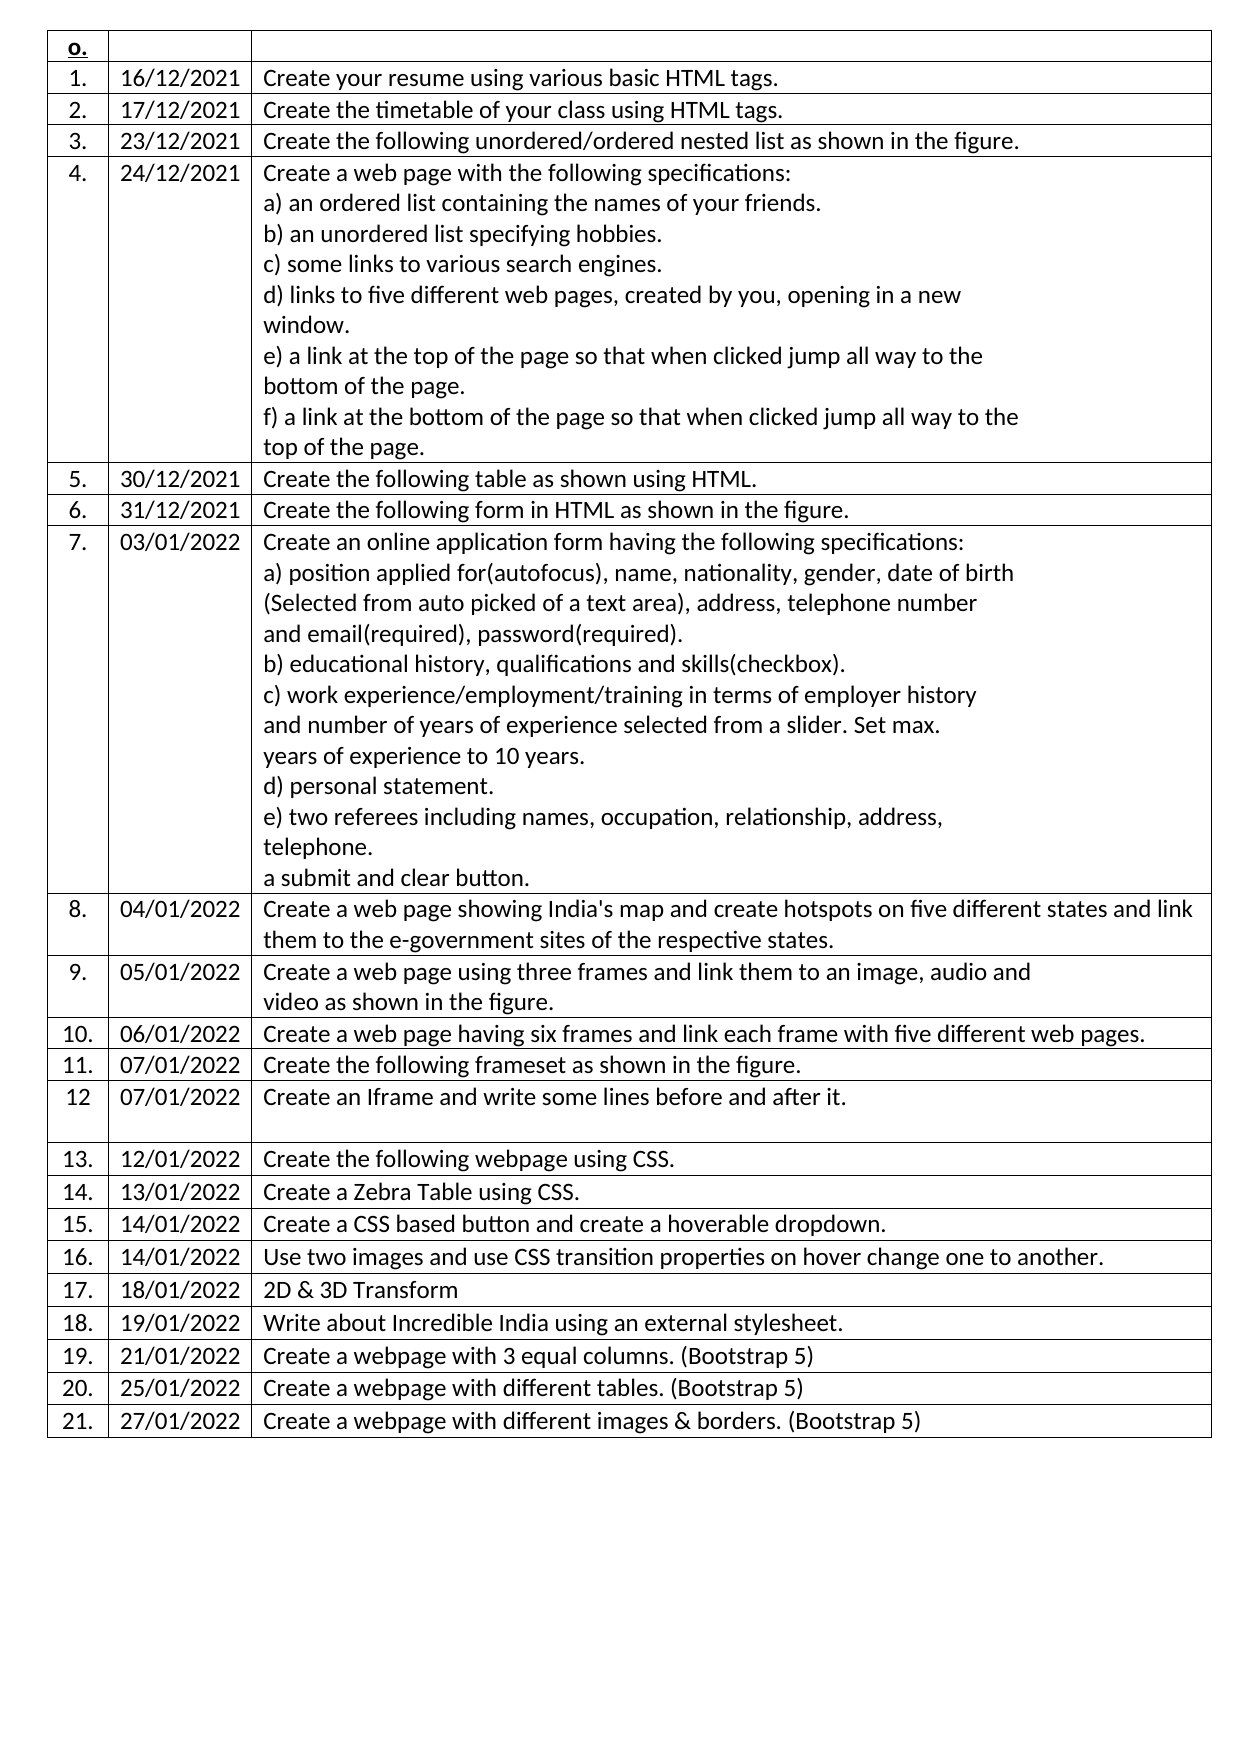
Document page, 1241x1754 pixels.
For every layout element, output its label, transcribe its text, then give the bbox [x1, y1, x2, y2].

table_cell 19. [48, 1340, 108, 1372]
table_cell 25/01/2022 [109, 1373, 251, 1404]
table_cell Create a Zebra Table using CSS. [252, 1176, 1211, 1207]
table_cell Write about Incredible India using an external stylesheet. [252, 1307, 1211, 1339]
table_cell 16/12/2021 [109, 62, 251, 93]
table_cell Create a webpage with different tables. (Bootstrap 5) [252, 1373, 1211, 1404]
table_cell Create a web page showing India's map and create hotspots on five different states and link them to the e-government sites of the respective states. [252, 894, 1211, 954]
table_cell Use two images and use CSS transition properties on hover change one to another. [252, 1241, 1211, 1273]
table_cell 07/01/2022 [109, 1049, 251, 1080]
table_header S.No. [48, 31, 108, 61]
table_cell Create the timetable of your class using HTML tags. [252, 94, 1211, 124]
table_cell 31/12/2021 [109, 495, 251, 525]
table_cell 03/01/2022 [109, 526, 251, 892]
table_cell 8. [48, 894, 108, 954]
table_cell Create your resume using various basic HTML tags. [252, 62, 1211, 93]
table_cell 24/12/2021 [109, 157, 251, 462]
table_cell 07/01/2022 [109, 1081, 251, 1142]
table_cell 18. [48, 1307, 108, 1339]
table_cell 5. [48, 463, 108, 494]
table_cell 05/01/2022 [109, 956, 251, 1017]
table_cell 13. [48, 1143, 108, 1175]
table_cell 14/01/2022 [109, 1241, 251, 1273]
table_cell 30/12/2021 [109, 463, 251, 494]
table_cell Create an Iframe and write some lines before and after it. [252, 1081, 1211, 1142]
table_cell Create a webpage with 3 equal columns. (Bootstrap 5) [252, 1340, 1211, 1372]
table_cell Create the following frameset as shown in the figure. [252, 1049, 1211, 1080]
table_cell 9. [48, 956, 108, 1017]
table_cell Create the following webpage using CSS. [252, 1143, 1211, 1175]
table_cell 18/01/2022 [109, 1274, 251, 1306]
table_cell Create a web page using three frames and link them to an image, audio and video as shown in the figure. [252, 956, 1211, 1017]
table_cell 17/12/2021 [109, 94, 251, 124]
table_cell Create the following table as shown using HTML. [252, 463, 1211, 494]
table_cell Create an online application form having the following specifications: a) position applied for(autofocus), name, nationality, gender, date of birth (Selected from auto picked of a text area), address, telephone number and email(required), password(required). b) educational history, qualifications and skills(checkbox). c) work experience/employment/training in terms of employer history and number of years of experience selected from a slider. Set max. years of experience to 10 years. d) personal statement. e) two referees including names, occupation, relationship, address, telephone. a submit and clear button. [252, 526, 1211, 892]
table_cell Create a web page with the following specifications: a) an ordered list containing the names of your friends. b) an unordered list specifying hobbies. c) some links to various search engines. d) links to five different web pages, created by you, opening in a new window. e) a link at the top of the page so that when clicked jump all way to the bottom of the page. f) a link at the bottom of the page so that when clicked jump all way to the top of the page. [252, 157, 1211, 462]
table_cell 6. [48, 495, 108, 525]
table_cell 2. [48, 94, 108, 124]
table_cell 20. [48, 1373, 108, 1404]
table_cell Create a webpage with different images & borders. (Bootstrap 5) [252, 1405, 1211, 1437]
table_header Date [109, 31, 251, 61]
table_cell 16. [48, 1241, 108, 1273]
table_cell 1. [48, 62, 108, 93]
table_cell Create a CSS based button and create a hoverable dropdown. [252, 1209, 1211, 1240]
table_cell 27/01/2022 [109, 1405, 251, 1437]
table_cell 4. [48, 157, 108, 462]
table_cell 19/01/2022 [109, 1307, 251, 1339]
table_cell 10. [48, 1018, 108, 1048]
table_cell 17. [48, 1274, 108, 1306]
table_cell 06/01/2022 [109, 1018, 251, 1048]
table_cell 2D & 3D Transform [252, 1274, 1211, 1306]
table_header Content [252, 31, 1211, 61]
table_cell 14. [48, 1176, 108, 1207]
table_cell 7. [48, 526, 108, 892]
table_cell 21/01/2022 [109, 1340, 251, 1372]
table_cell Create a web page having six frames and link each frame with five different web pages. [252, 1018, 1211, 1048]
table_cell 3. [48, 125, 108, 156]
table_cell 12 [48, 1081, 108, 1142]
table_cell 23/12/2021 [109, 125, 251, 156]
table_cell 04/01/2022 [109, 894, 251, 954]
table_cell 15. [48, 1209, 108, 1240]
table_cell 12/01/2022 [109, 1143, 251, 1175]
table_cell 21. [48, 1405, 108, 1437]
table_cell 13/01/2022 [109, 1176, 251, 1207]
table_cell 11. [48, 1049, 108, 1080]
table_cell 14/01/2022 [109, 1209, 251, 1240]
table_cell Create the following unordered/ordered nested list as shown in the figure. [252, 125, 1211, 156]
table_cell Create the following form in HTML as shown in the figure. [252, 495, 1211, 525]
